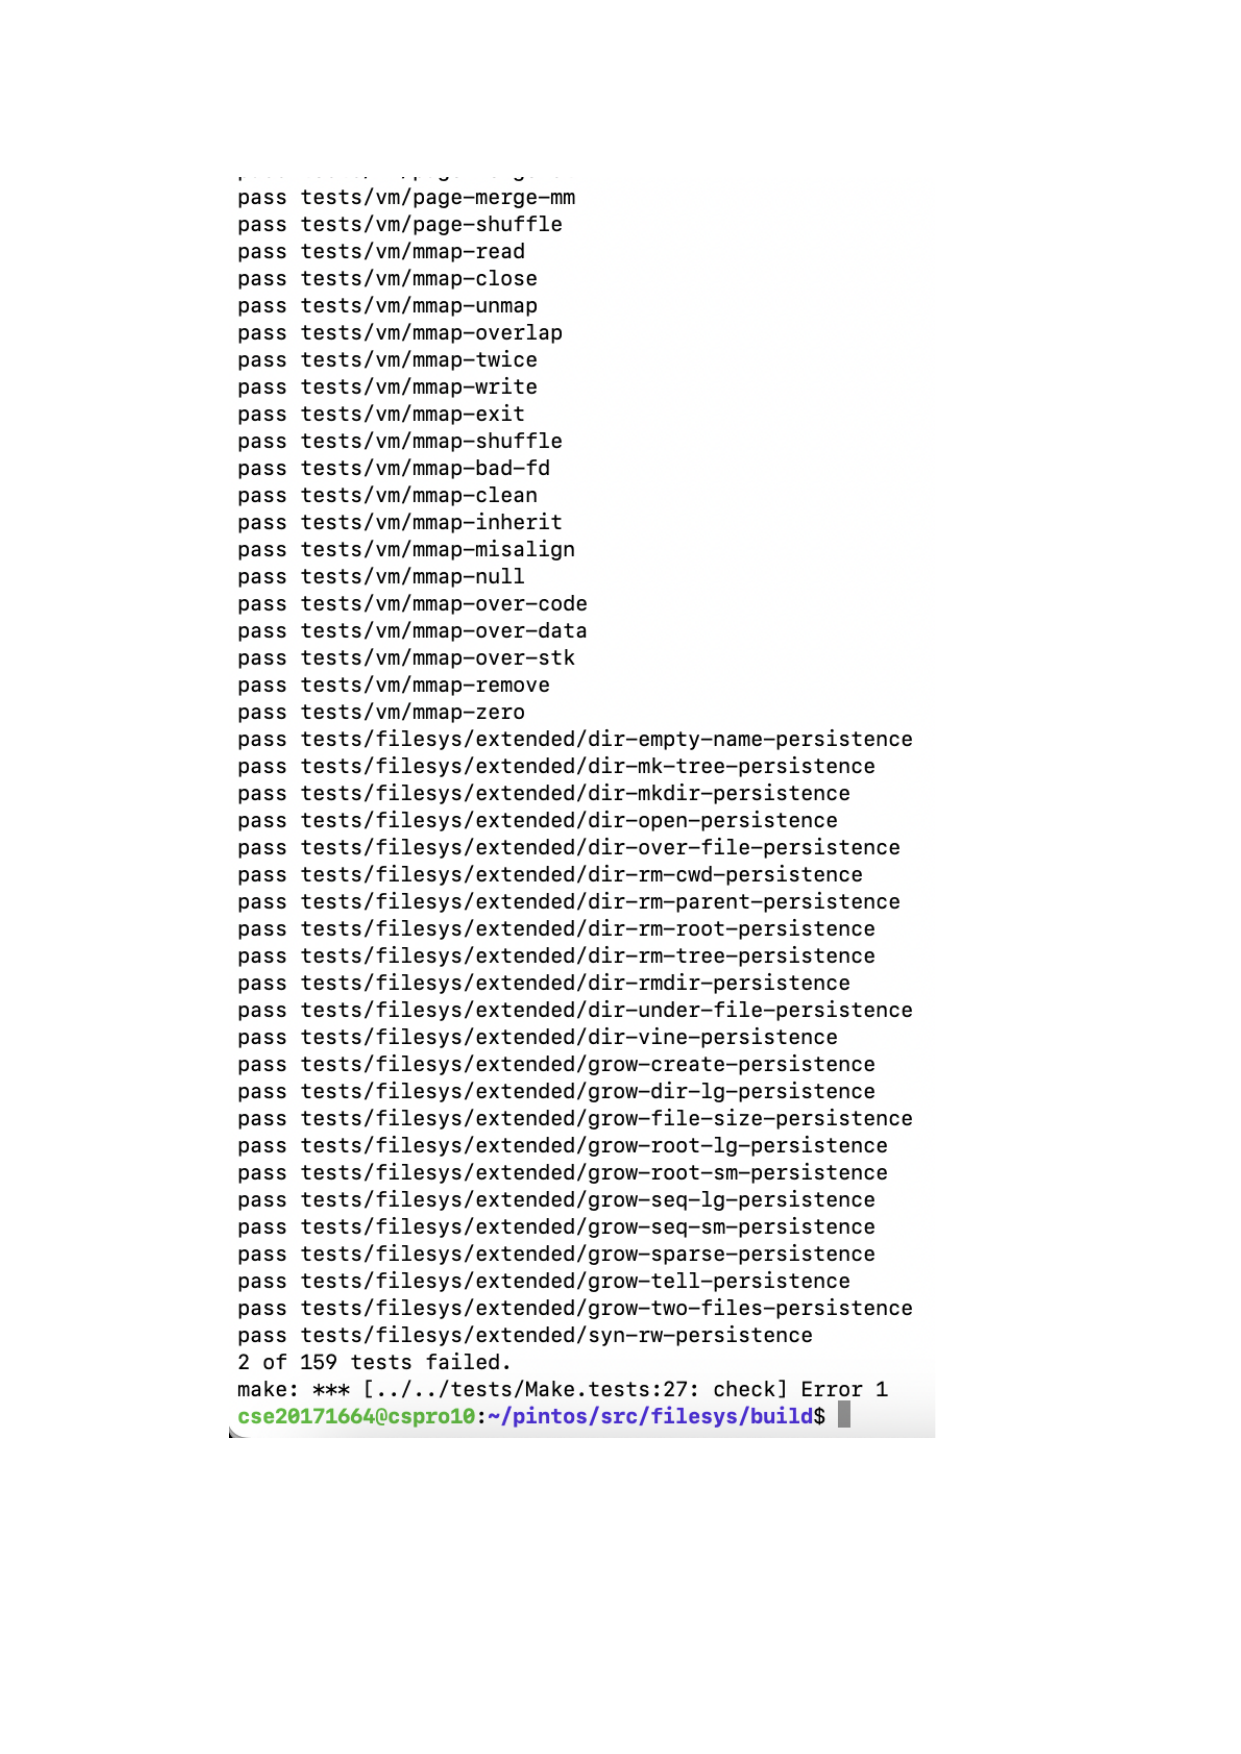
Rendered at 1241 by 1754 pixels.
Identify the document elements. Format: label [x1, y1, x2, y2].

picture [229, 177, 936, 1438]
